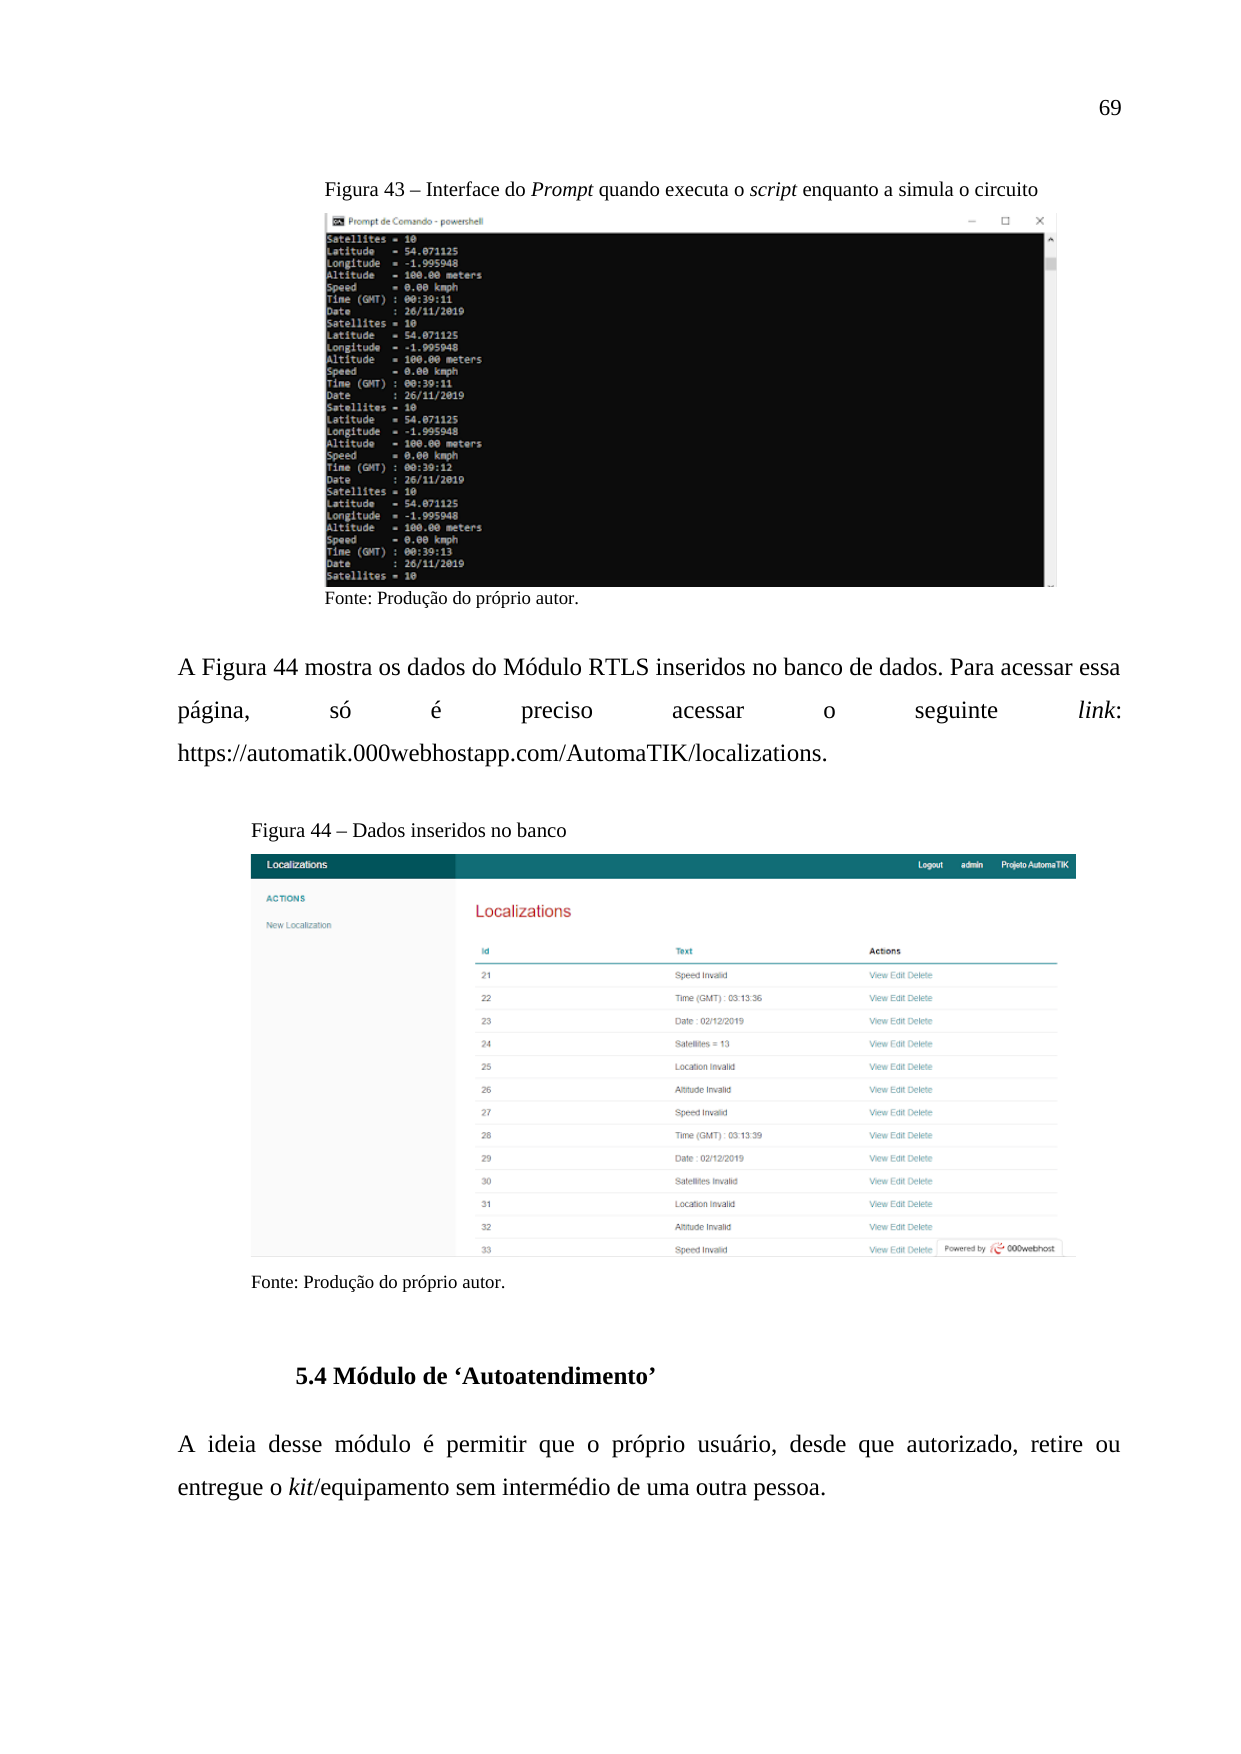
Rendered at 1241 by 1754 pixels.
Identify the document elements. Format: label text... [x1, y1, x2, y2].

picture [324, 213, 1057, 587]
subtitle Módulo de ‘Autoatendimento’ [295, 1361, 1122, 1390]
text A ideia desse módulo é permitir que o próprio usuário, desde que autorizado, retire ou entregue o kit/equipamento sem intermédio de uma outra pessoa. [177, 1429, 1122, 1501]
text Figura 43 – Interface do Prompt quando executa o script enquanto a simula o circuito [324, 177, 1122, 201]
text A Figura 44 mostra os dados do Módulo RTLS inseridos no banco de dados. Para acessar essa página, só é preciso acessar o seguinte link: https://automatik.000webhostapp.com/AutomaTIK/localizations. [177, 652, 1122, 767]
text Figura 44 – Dados inseridos no banco [251, 818, 1122, 842]
text Fonte: Produção do próprio autor. [324, 587, 1122, 608]
text Fonte: Produção do próprio autor. [251, 1271, 1122, 1293]
picture [250, 854, 1076, 1257]
